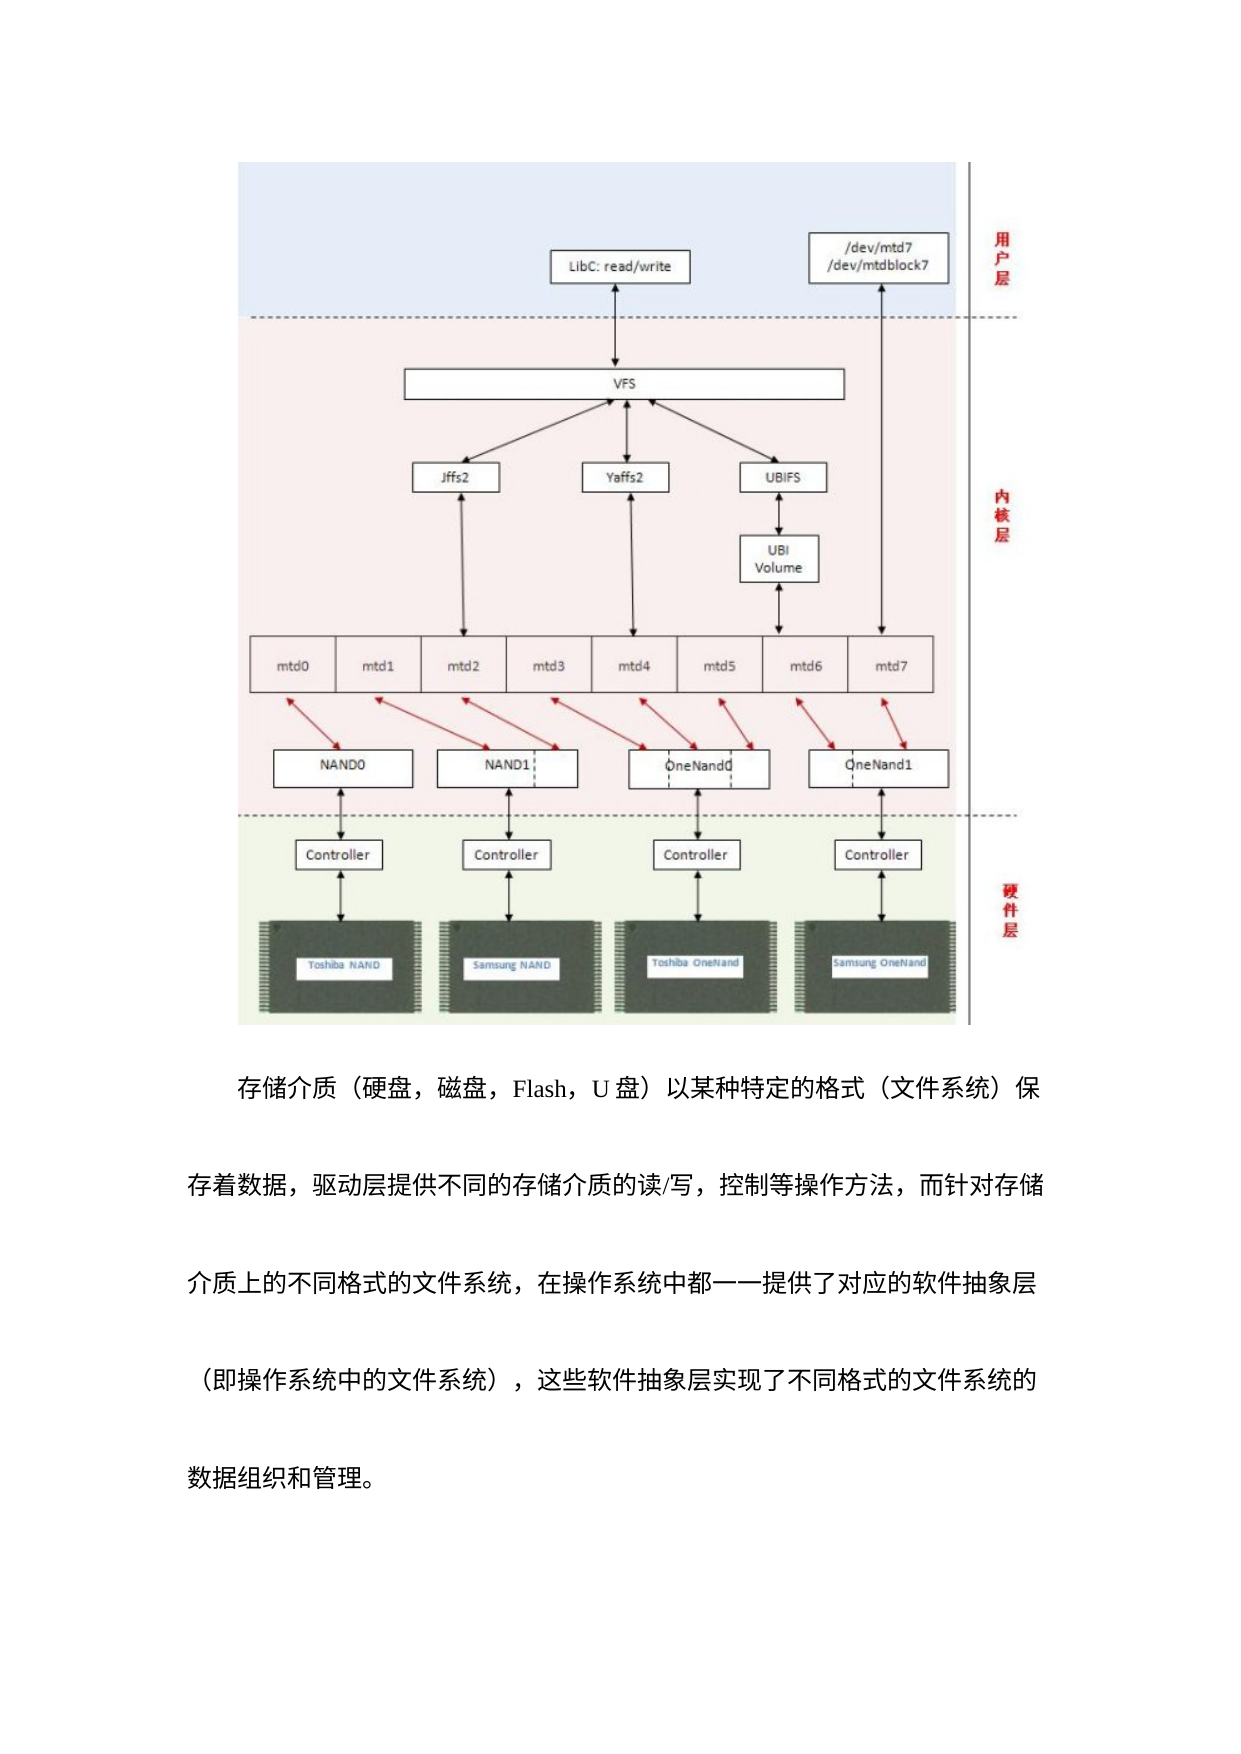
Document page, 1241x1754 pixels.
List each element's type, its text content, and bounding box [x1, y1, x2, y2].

picture [237, 162, 1031, 1025]
list 存储介质（硬盘，磁盘，Flash，U盘）以某种特定的格式（文件系统）保存着数据，驱动层提供不同的存储介质的读/写，控制等操作方法，而针对存储介质上的不同格式的文件系统，在操作系统中都一一提供了对应的软件抽象层（即操作系统中的文件系统），这些软件抽象层实现了不同格式的文件系统的数据组织和管理。 [187, 1054, 1053, 1509]
